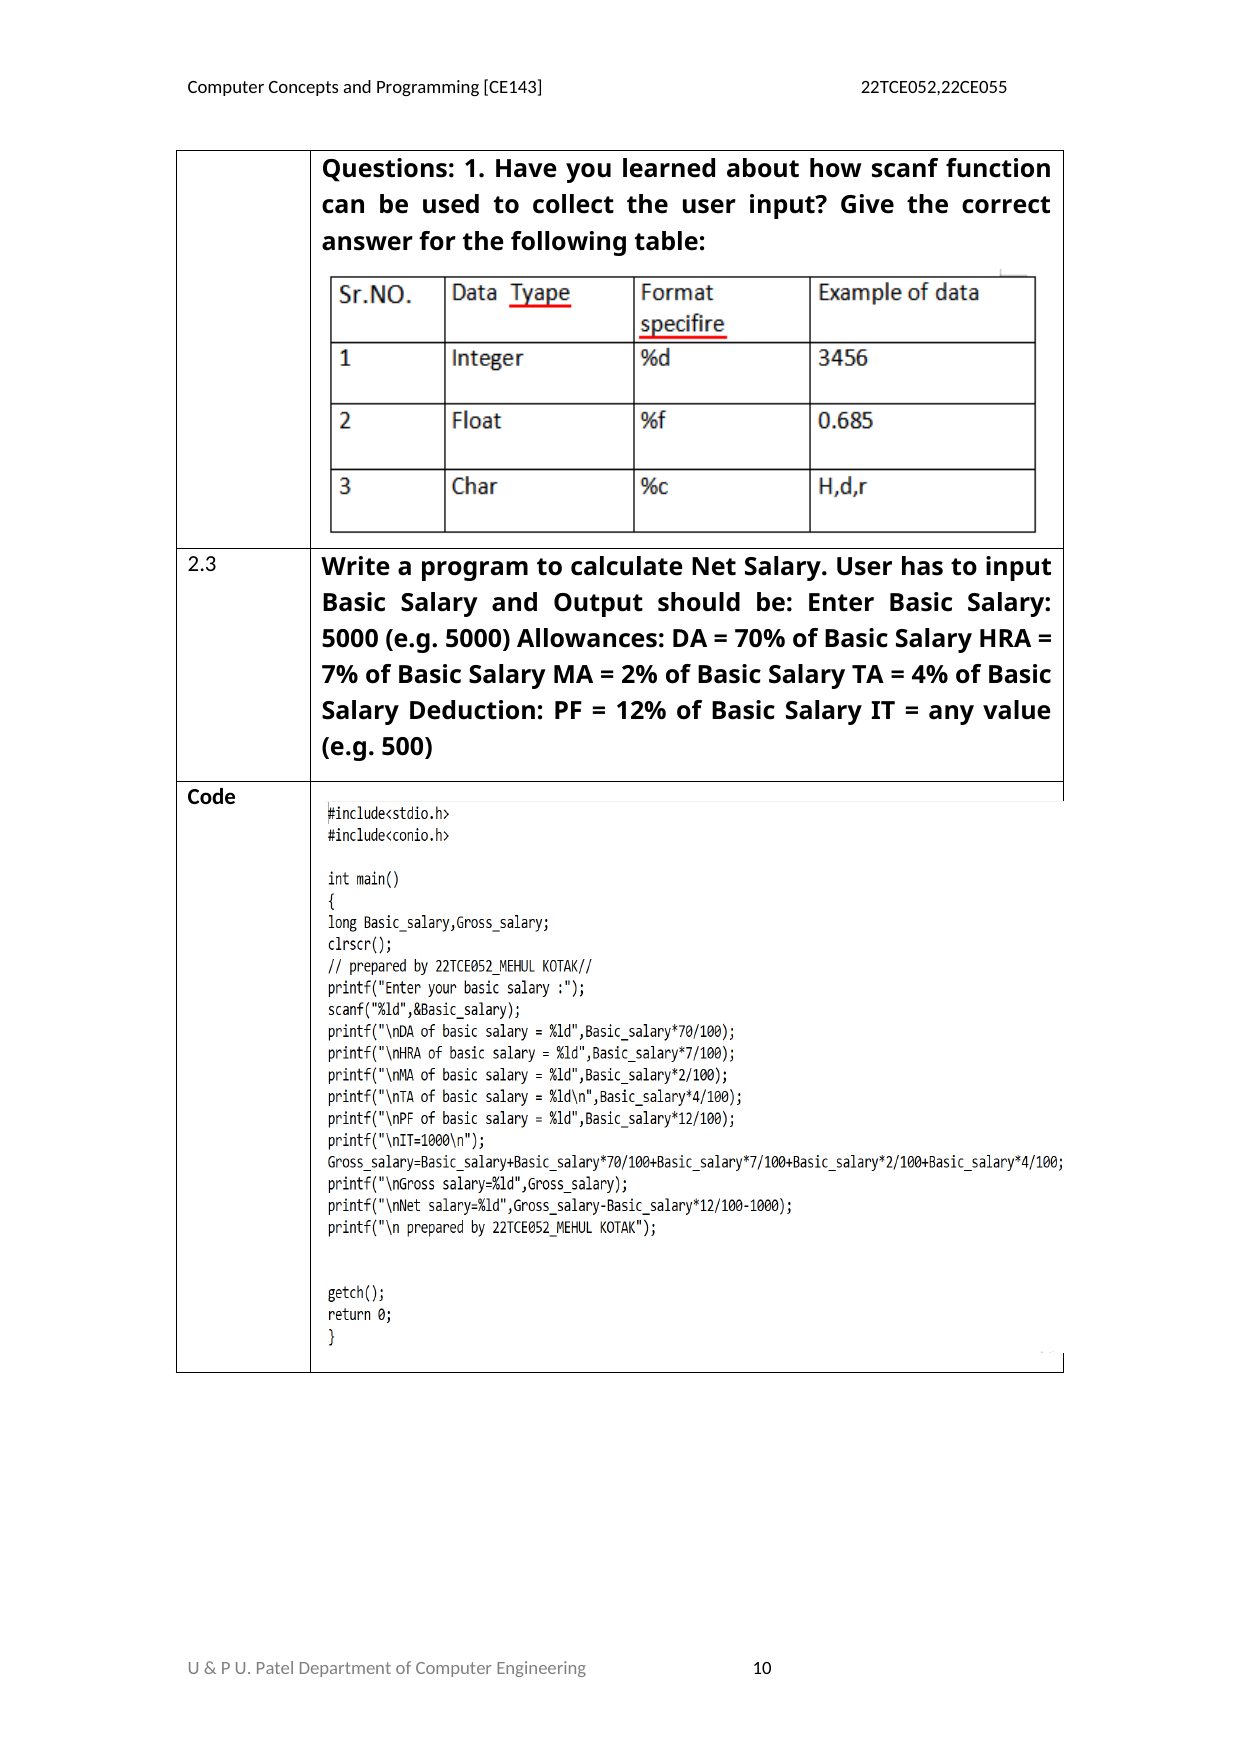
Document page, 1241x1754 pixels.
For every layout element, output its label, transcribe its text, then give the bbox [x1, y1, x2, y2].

table_header [177, 151, 310, 548]
picture [316, 269, 1052, 548]
table_cell 2.3 [177, 549, 310, 781]
picture [324, 801, 1065, 1353]
table_cell Write a program to calculate Net Salary. User has to input Basic Salary and Output should be: Enter Basic Salary: 5000 (e.g. 5000) Allowances: DA = 70% of Basic Salary HRA = 7% of Basic Salary MA = 2% of Basic Salary TA = 4% of Basic Salary Deduction: PF = 12% of Basic Salary IT = any value (e.g. 500) [311, 549, 1063, 781]
table_cell [311, 782, 1063, 1372]
table_cell Code [177, 782, 310, 1372]
table_header Questions: 1. Have you learned about how scanf function can be used to collect the user input? Give the correct answer for the following table: [311, 151, 1063, 548]
